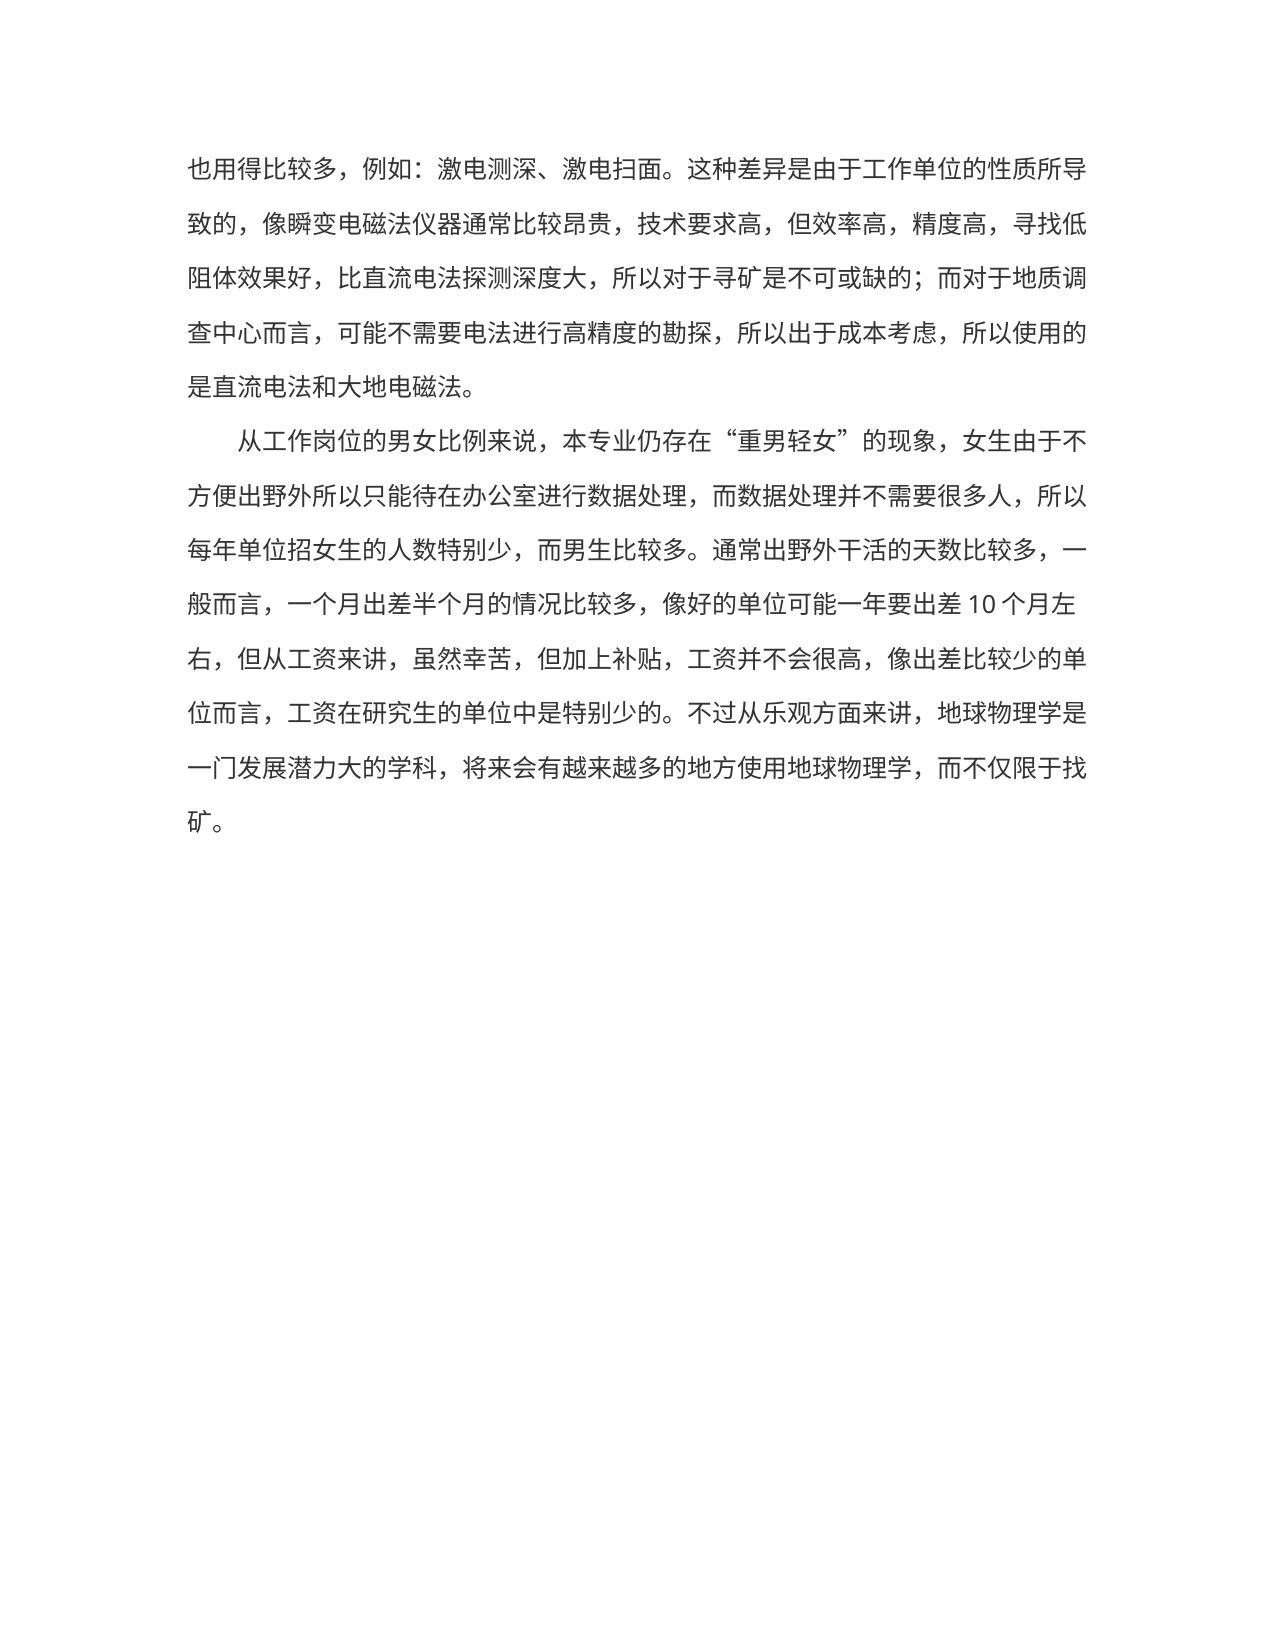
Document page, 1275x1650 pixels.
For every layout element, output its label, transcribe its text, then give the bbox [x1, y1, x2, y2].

text 从工作岗位的男女比例来说，本专业仍存在“重男轻女”的现象，女生由于不方便出野外所以只能待在办公室进行数据处理，而数据处理并不需要很多人，所以每年单位招女生的人数特别少，而男生比较多。通常出野外干活的天数比较多，一般而言，一个月出差半个月的情况比较多，像好的单位可能一年要出差10个月左右，但从工资来讲，虽然幸苦，但加上补贴，工资并不会很高，像出差比较少的单位而言，工资在研究生的单位中是特别少的。不过从乐观方面来讲，地球物理学是一门发展潜力大的学科，将来会有越来越多的地方使用地球物理学，而不仅限于找矿。 [187, 422, 1087, 839]
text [187, 150, 1087, 404]
